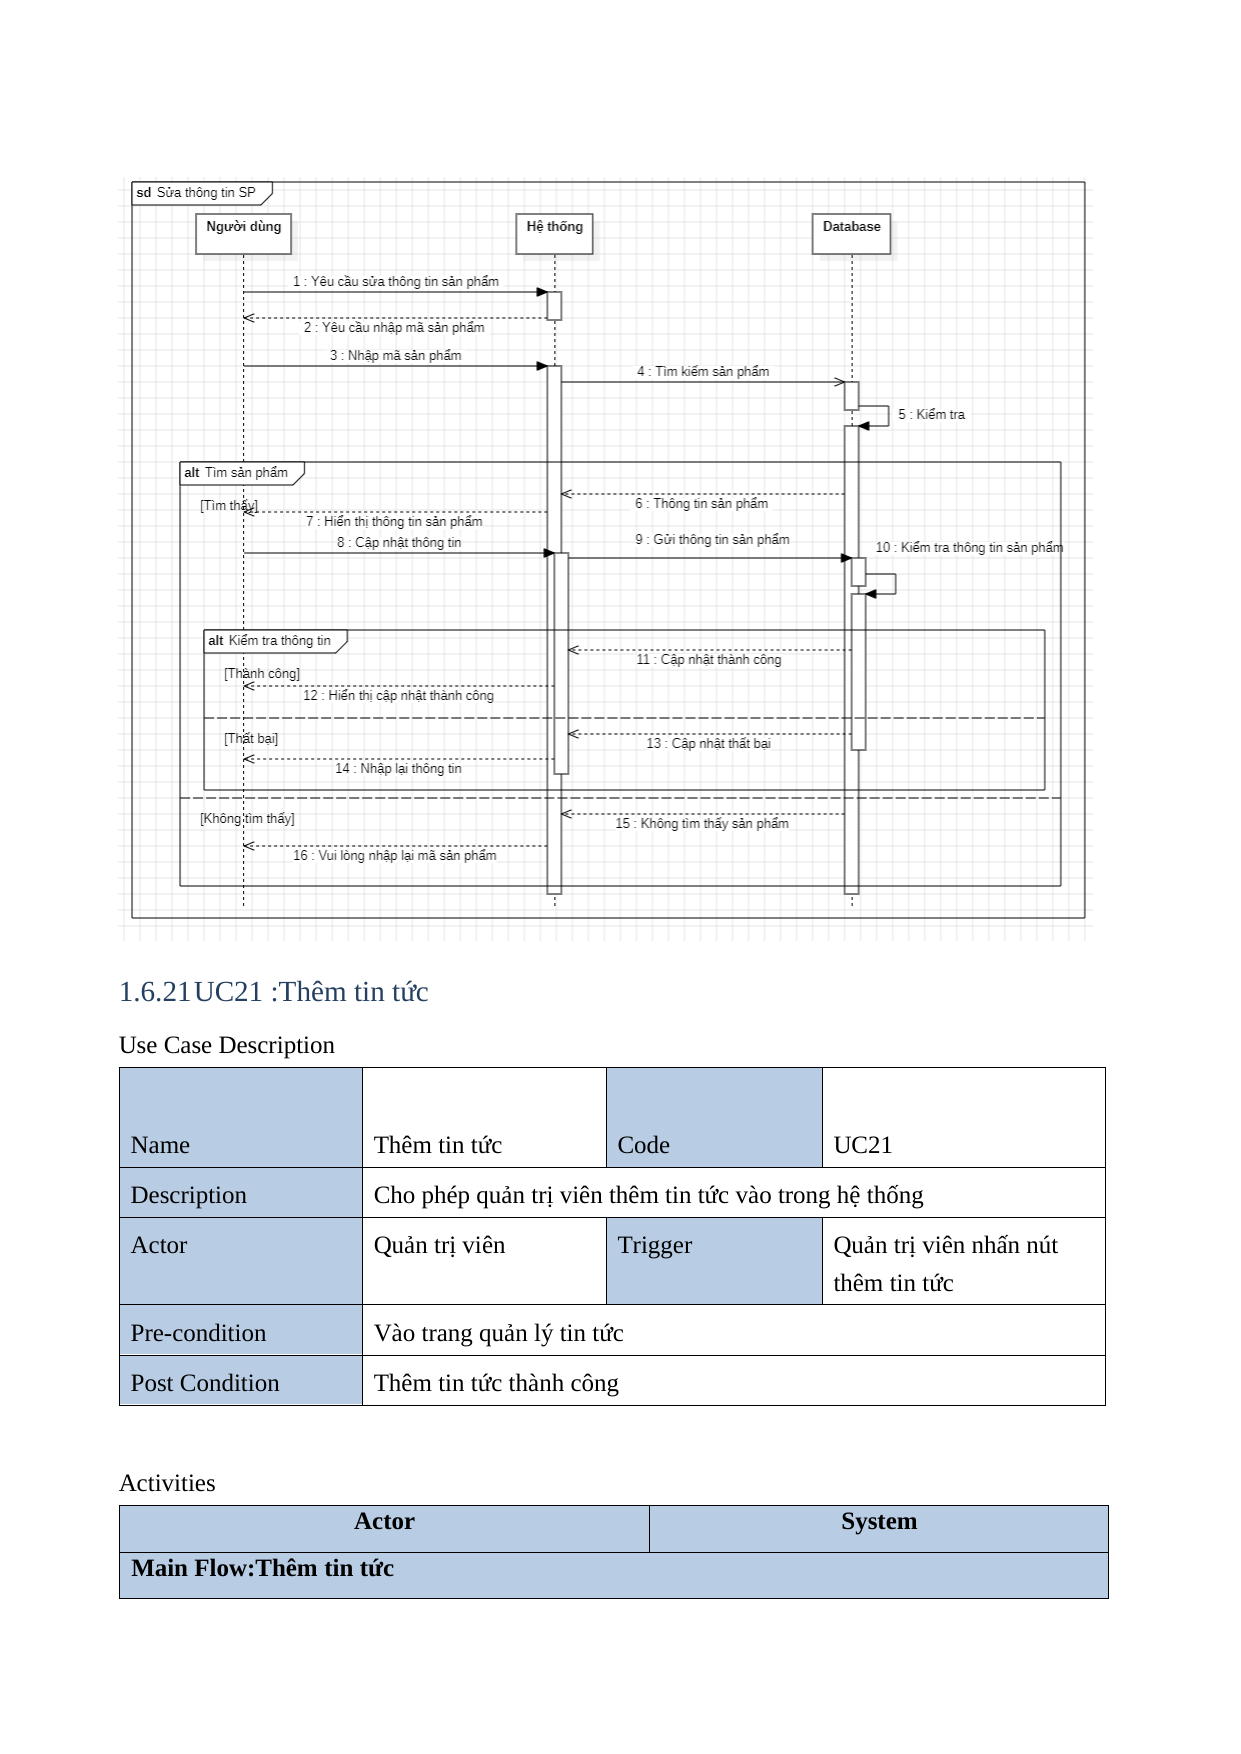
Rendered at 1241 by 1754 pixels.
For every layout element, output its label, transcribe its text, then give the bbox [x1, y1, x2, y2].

table_cell Post Condition [120, 1356, 362, 1404]
table_header Actor [120, 1506, 649, 1552]
table_header Name [120, 1068, 362, 1167]
table_cell Pre-condition [120, 1305, 362, 1354]
picture [118, 177, 1094, 941]
text Activities [118, 1468, 1122, 1497]
table_cell Quản trị viên nhấn nút thêm tin tức [823, 1218, 1105, 1304]
text Use Case Description [118, 1030, 1122, 1058]
table_cell Description [120, 1168, 362, 1217]
table_cell Vào trang quản lý tin tức [363, 1305, 1105, 1354]
subtitle UC21 :Thêm tin tức [118, 974, 1122, 1007]
table_cell Actor [120, 1218, 362, 1304]
table_header Code [607, 1068, 822, 1167]
table_cell Trigger [607, 1218, 822, 1304]
table_header UC21 [823, 1068, 1105, 1167]
table_header System [650, 1506, 1108, 1552]
table_cell Thêm tin tức thành công [363, 1356, 1105, 1404]
table_cell Cho phép quản trị viên thêm tin tức vào trong hệ thống [363, 1168, 1105, 1217]
table_header Thêm tin tức [363, 1068, 606, 1167]
table_cell Main Flow:Thêm tin tức [120, 1553, 1108, 1598]
table_cell Quản trị viên [363, 1218, 606, 1304]
